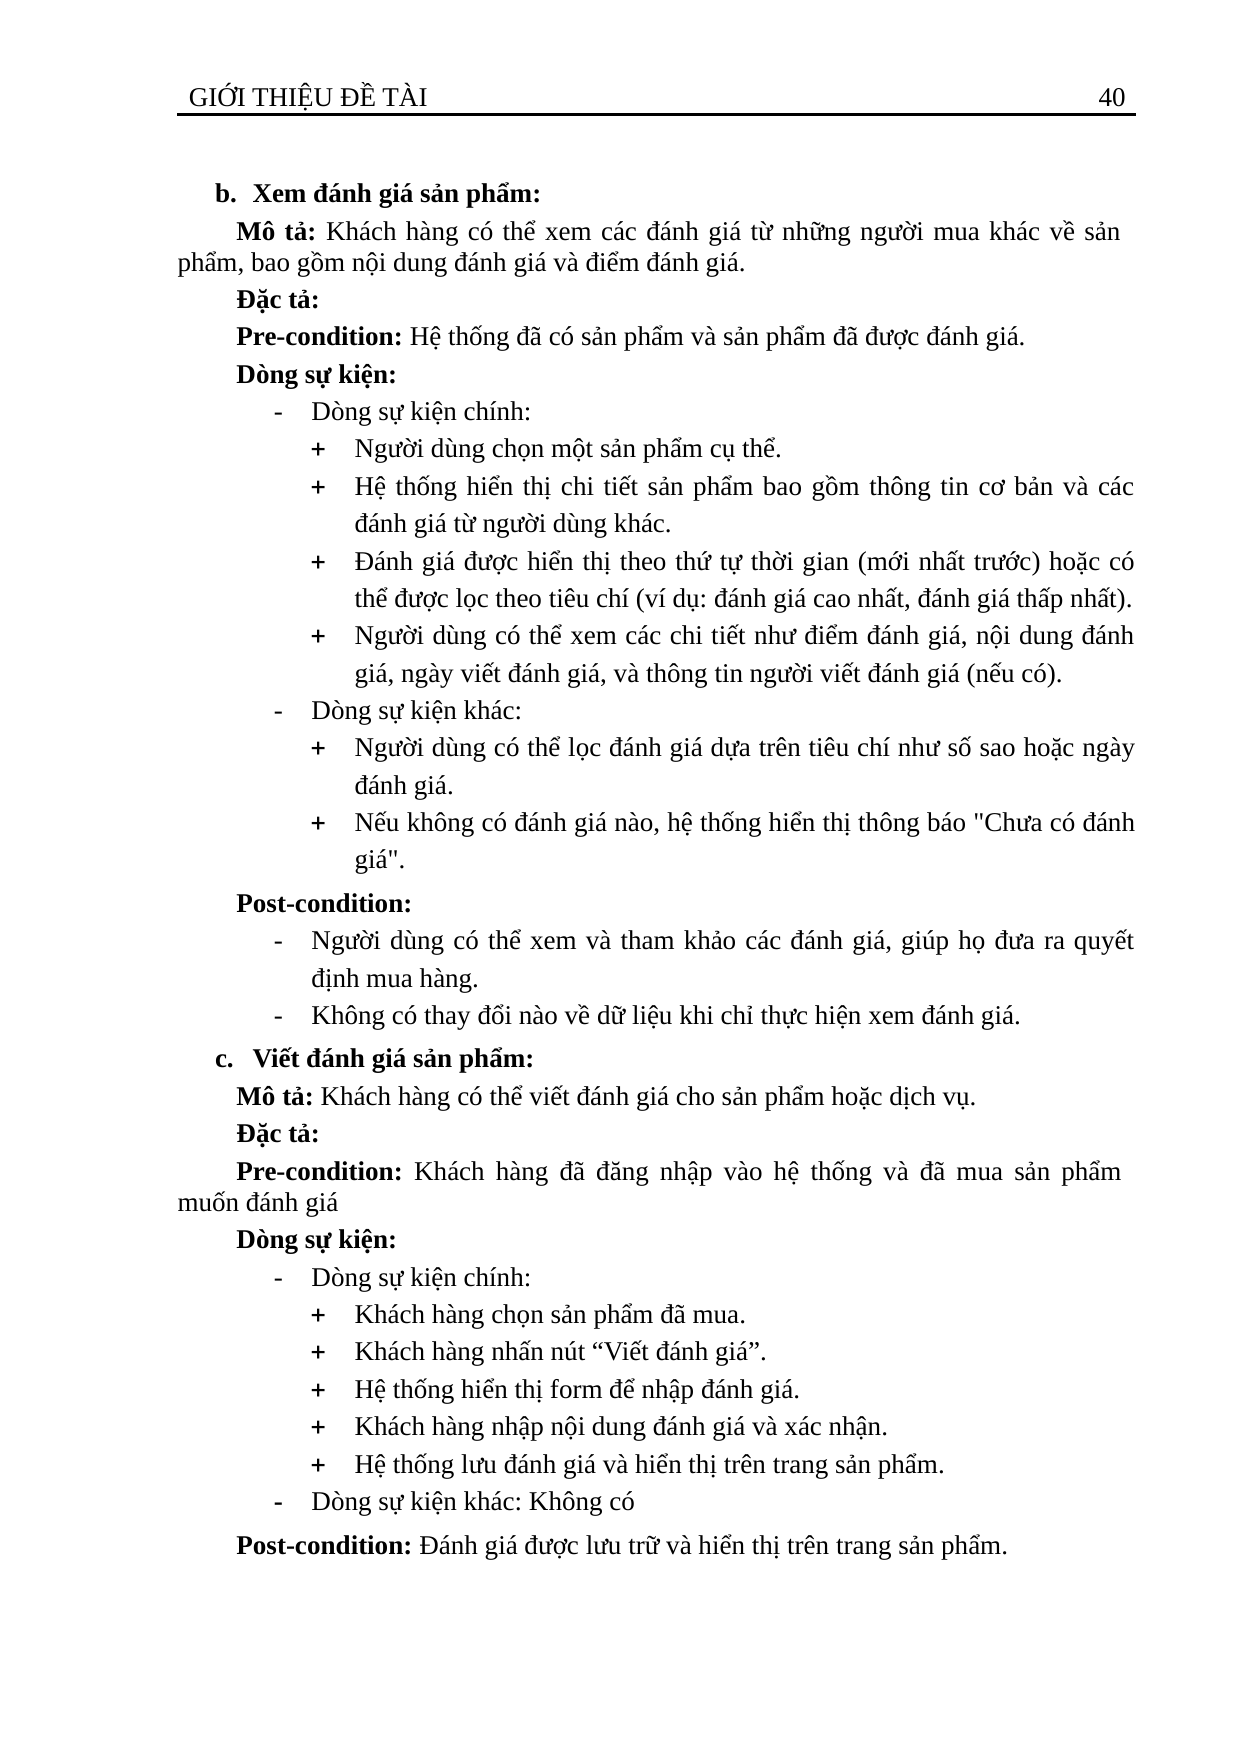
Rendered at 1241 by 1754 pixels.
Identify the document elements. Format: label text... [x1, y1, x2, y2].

list Dòng sự kiện chính: [274, 1261, 1136, 1292]
list Người dùng có thể xem và tham khảo các đánh giá, giúp họ đưa ra quyết định mua hàng. [274, 924, 1136, 993]
text Post-condition: [177, 887, 1122, 918]
list Người dùng chọn một sản phẩm cụ thể. [310, 433, 1136, 464]
text Mô tả: Khách hàng có thể viết đánh giá cho sản phẩm hoặc dịch vụ. [177, 1080, 1122, 1111]
text Dòng sự kiện: [177, 1223, 1122, 1254]
text Pre-condition: Hệ thống đã có sản phẩm và sản phẩm đã được đánh giá. [177, 321, 1122, 352]
list Khách hàng nhập nội dung đánh giá và xác nhận. [310, 1411, 1136, 1442]
list Đánh giá được hiển thị theo thứ tự thời gian (mới nhất trước) hoặc có thể được lọc theo tiêu chí (ví dụ: đánh giá cao nhất, đánh giá thấp nhất). [310, 545, 1136, 613]
text Đặc tả: [177, 283, 1122, 314]
list Khách hàng chọn sản phẩm đã mua. [310, 1298, 1136, 1329]
list Dòng sự kiện chính: [274, 395, 1136, 426]
text Mô tả: Khách hàng có thể xem các đánh giá từ những người mua khác về sản phẩm, bao gồm nội dung đánh giá và điểm đánh giá. [177, 214, 1122, 277]
list Hệ thống lưu đánh giá và hiển thị trên trang sản phẩm. [310, 1448, 1136, 1479]
subtitle Viết đánh giá sản phẩm: [215, 1043, 1122, 1074]
list Hệ thống hiển thị form để nhập đánh giá. [310, 1373, 1136, 1404]
text Pre-condition: Khách hàng đã đăng nhập vào hệ thống và đã mua sản phẩm muốn đánh giá [177, 1155, 1122, 1217]
subtitle Xem đánh giá sản phẩm: [215, 177, 1122, 208]
list Nếu không có đánh giá nào, hệ thống hiển thị thông báo "Chưa có đánh giá". [310, 806, 1136, 875]
text Dòng sự kiện: [177, 358, 1122, 389]
list Dòng sự kiện khác: [274, 694, 1136, 725]
list Hệ thống hiển thị chi tiết sản phẩm bao gồm thông tin cơ bản và các đánh giá từ người dùng khác. [310, 470, 1136, 539]
text Đặc tả: [177, 1117, 1122, 1148]
list Người dùng có thể lọc đánh giá dựa trên tiêu chí như số sao hoặc ngày đánh giá. [310, 731, 1136, 800]
list Dòng sự kiện khác: Không có [274, 1486, 1136, 1517]
list Người dùng có thể xem các chi tiết như điểm đánh giá, nội dung đánh giá, ngày viết đánh giá, và thông tin người viết đánh giá (nếu có). [310, 619, 1136, 688]
list Khách hàng nhấn nút “Viết đánh giá”. [310, 1336, 1136, 1367]
text Post-condition: Đánh giá được lưu trữ và hiển thị trên trang sản phẩm. [177, 1529, 1122, 1560]
list Không có thay đổi nào về dữ liệu khi chỉ thực hiện xem đánh giá. [274, 999, 1136, 1030]
